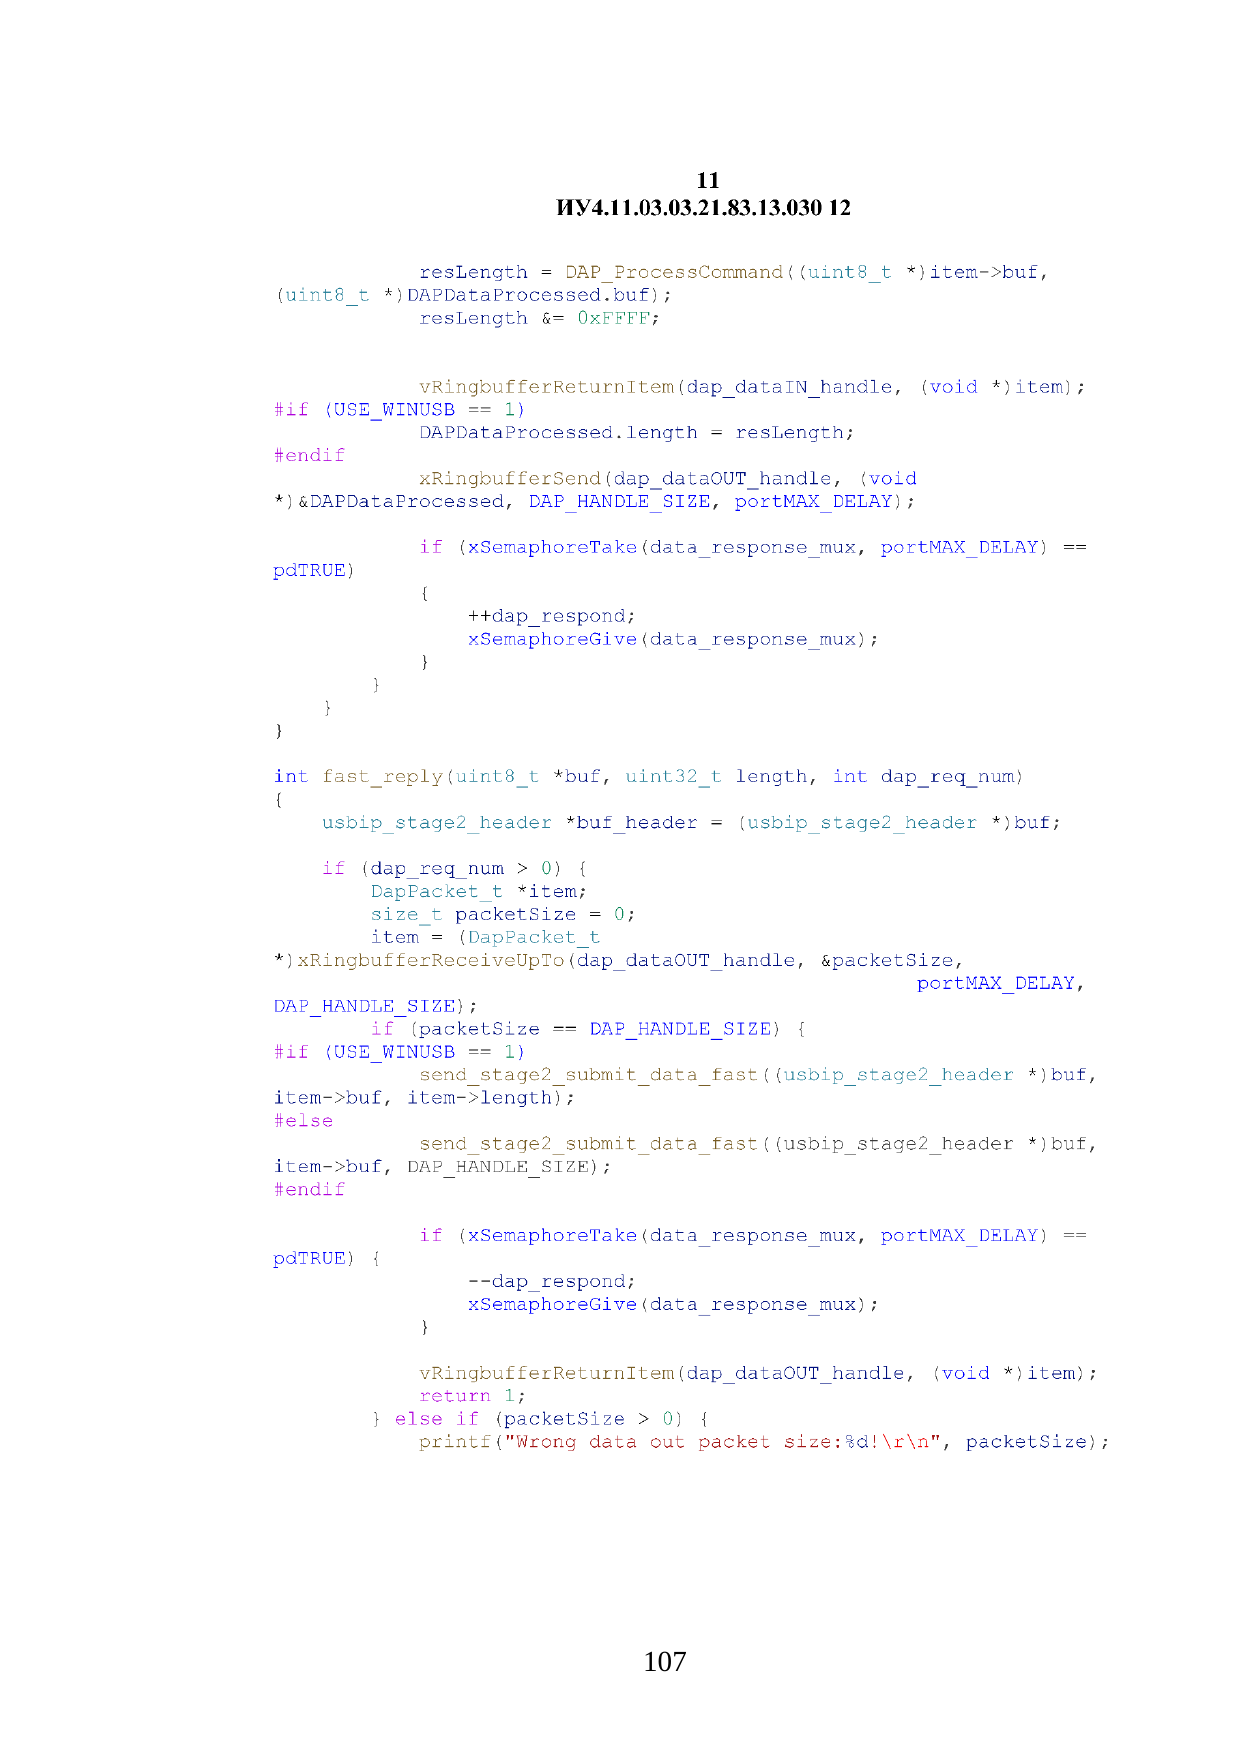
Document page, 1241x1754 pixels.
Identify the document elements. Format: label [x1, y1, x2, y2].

picture [177, 118, 1182, 1538]
